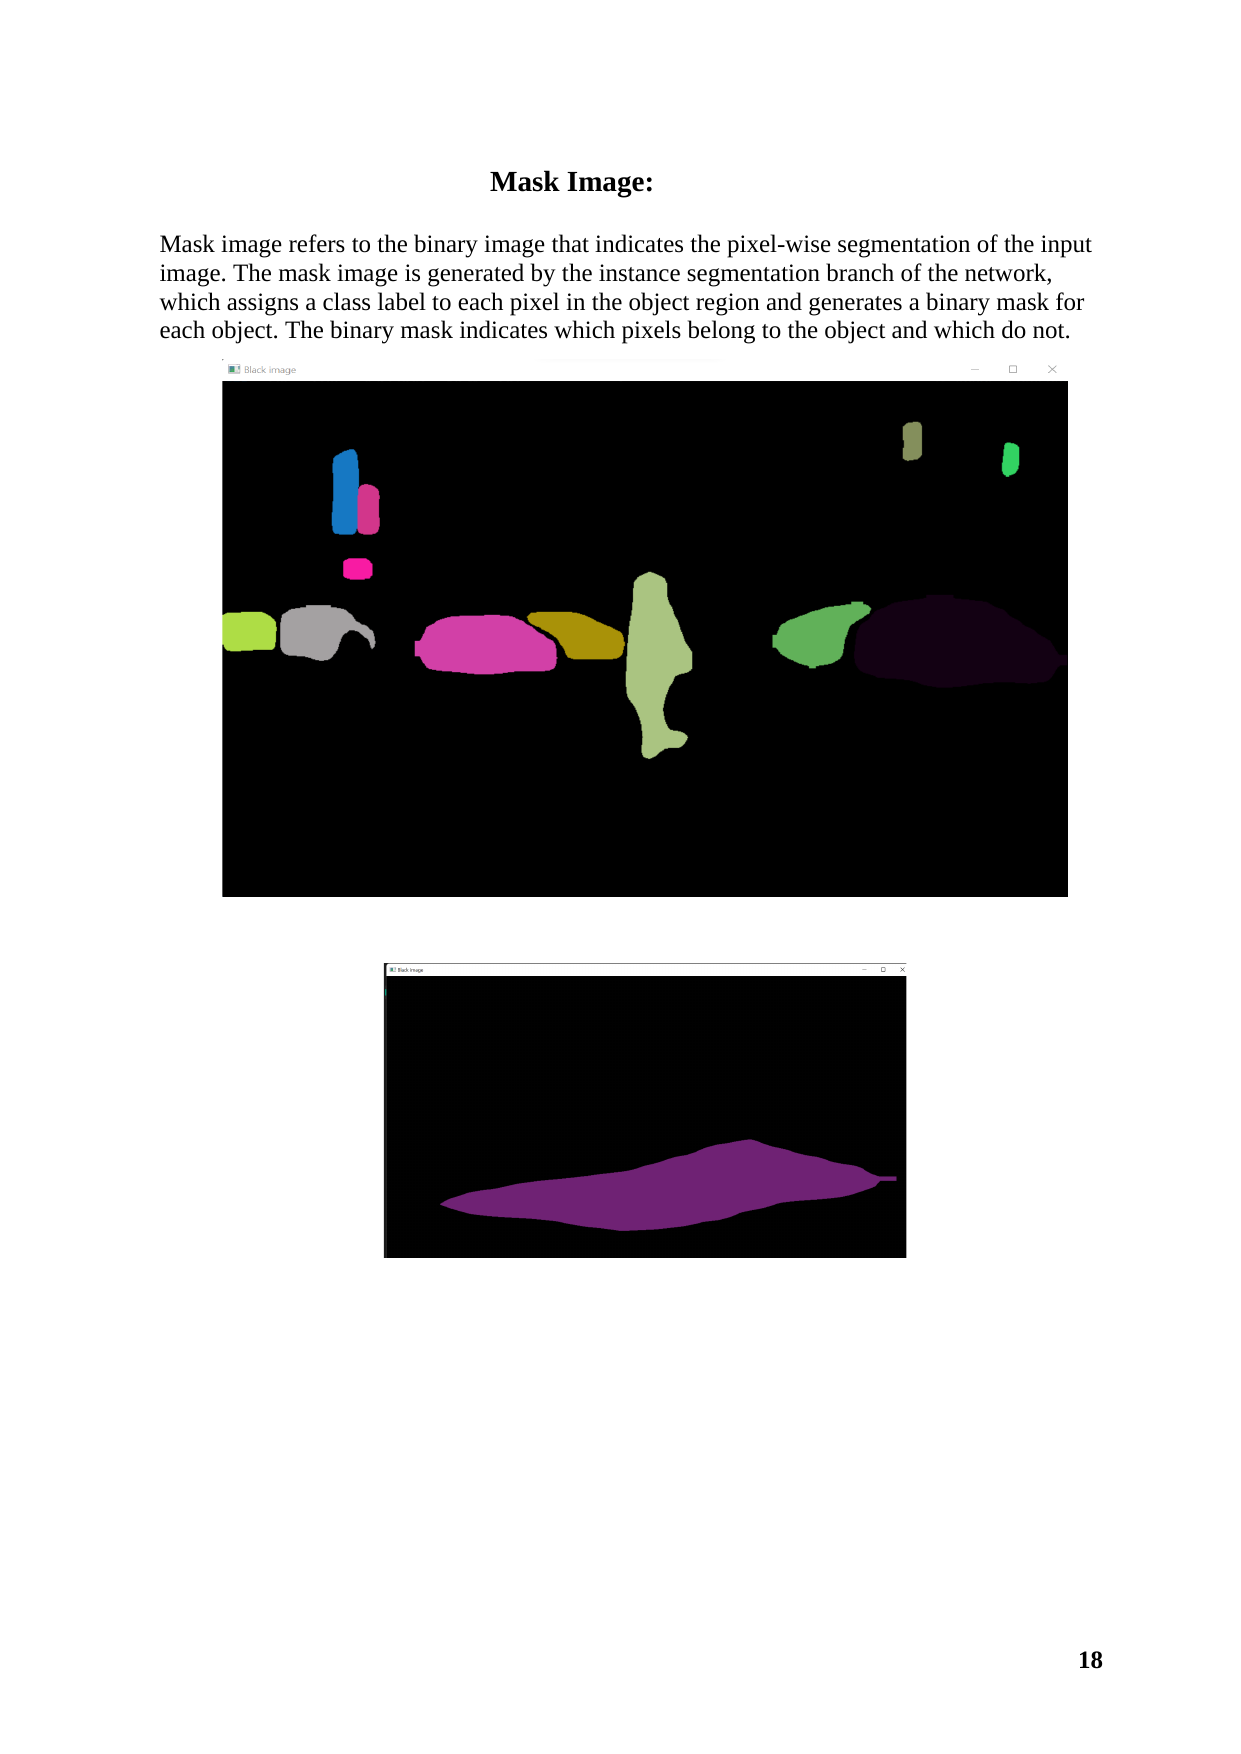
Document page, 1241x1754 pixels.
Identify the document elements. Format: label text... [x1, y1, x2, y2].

subtitle Mask Image: [490, 164, 772, 198]
picture [222, 359, 1068, 897]
picture [383, 963, 907, 1258]
text Mask image refers to the binary image that indicates the pixel-wise segmentation of the input image. The mask image is generated by the instance segmentation branch of the network, which assigns a class label to each pixel in the object region and generates a binary mask for each object. The binary mask indicates which pixels belong to the object and which do not. [159, 229, 1103, 344]
